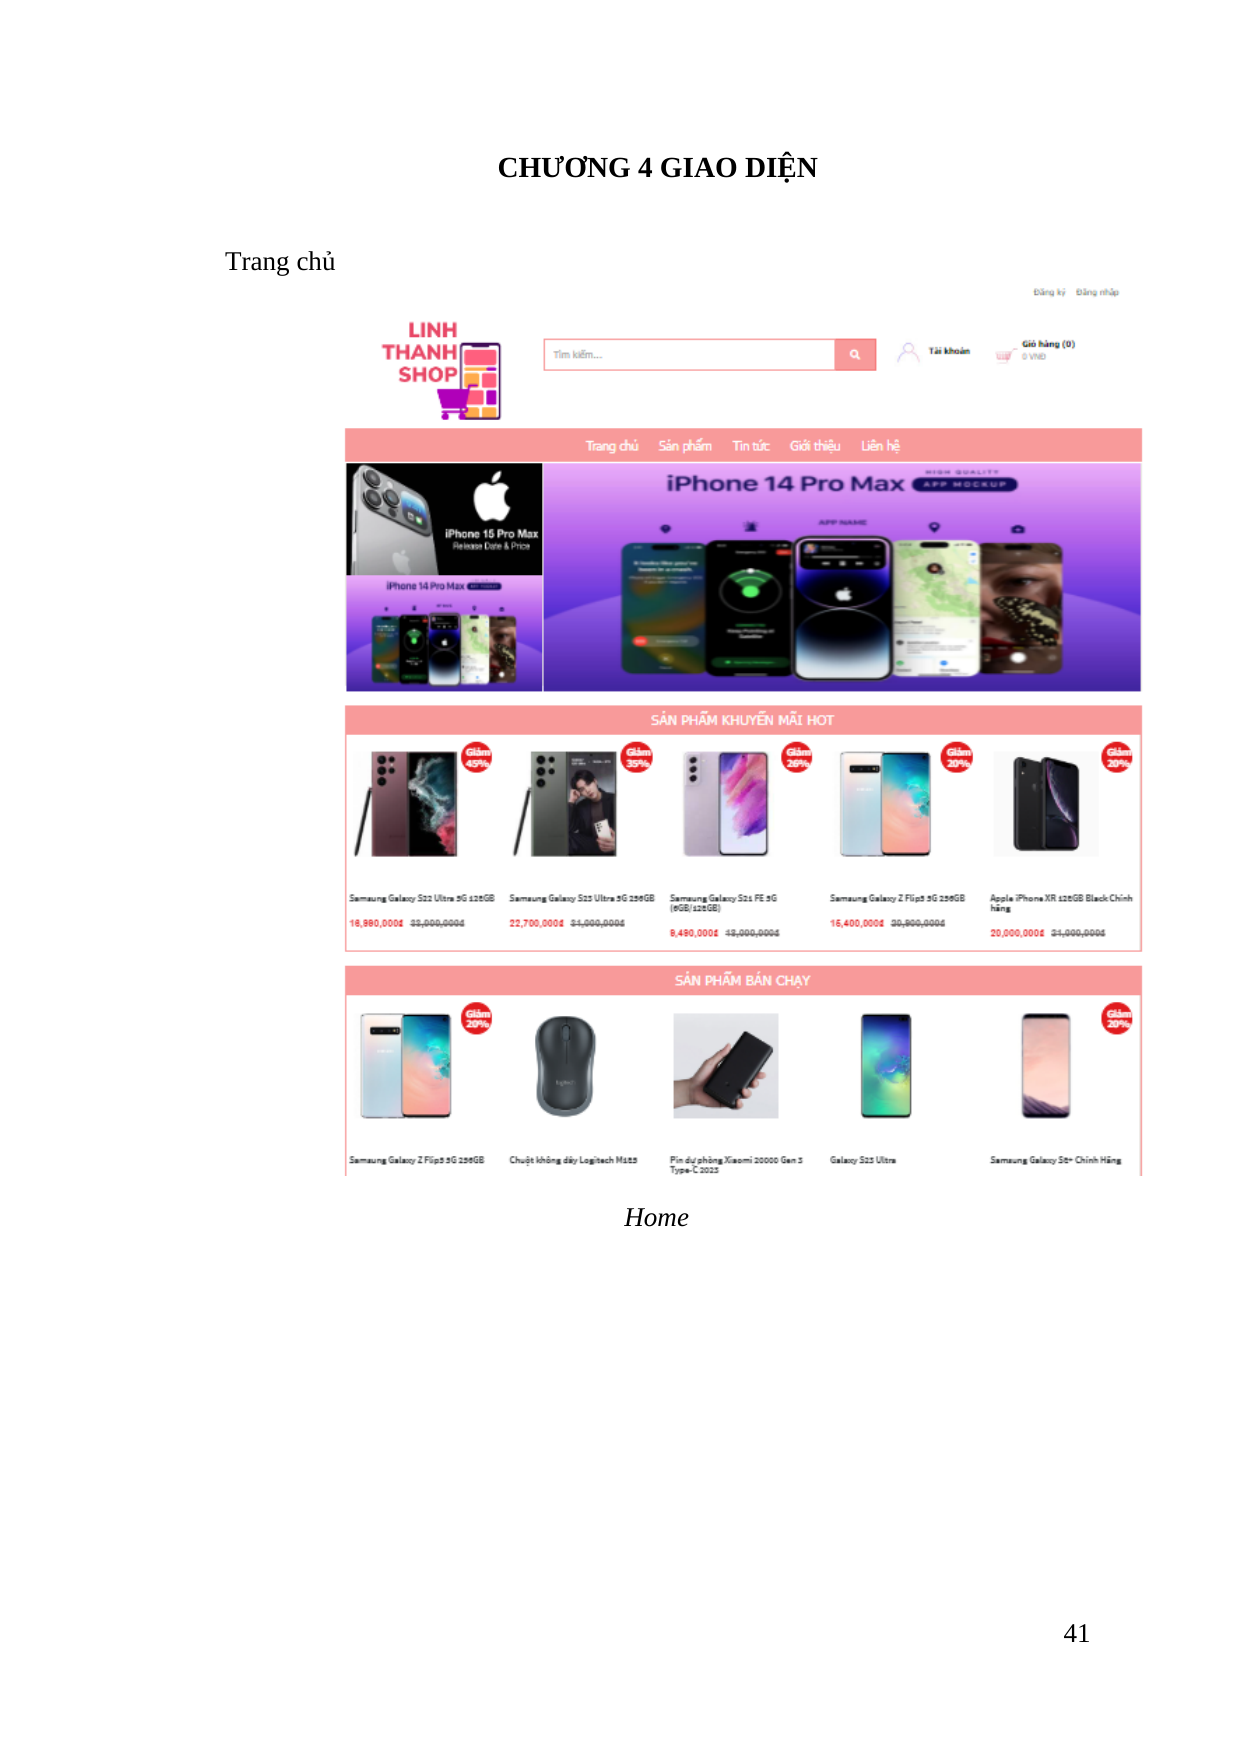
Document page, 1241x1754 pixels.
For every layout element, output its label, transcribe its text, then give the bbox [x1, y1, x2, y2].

text Trang chủ [225, 245, 1090, 280]
subtitle CHƯƠNG 4 GIAO DIỆN [225, 150, 1090, 183]
picture [225, 280, 1166, 1176]
text Home [225, 1201, 1090, 1232]
